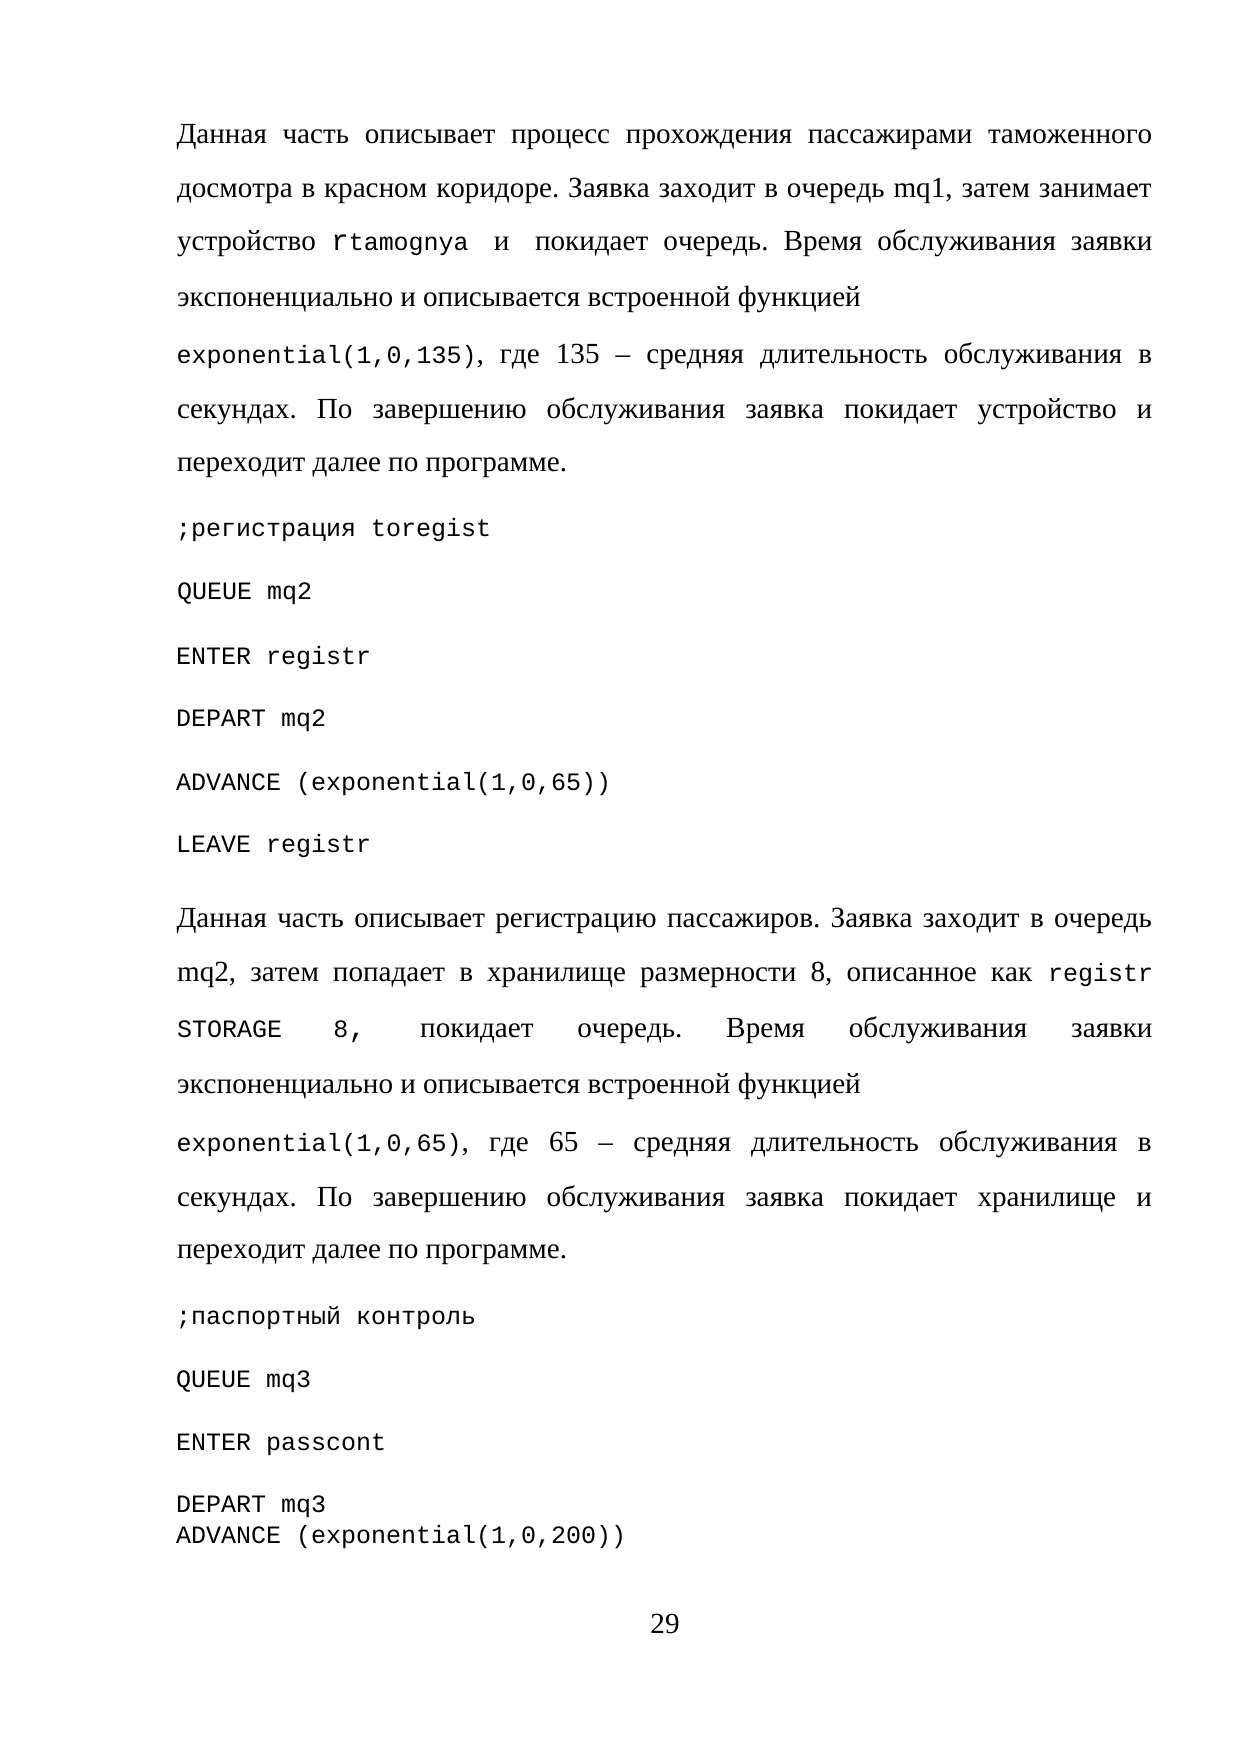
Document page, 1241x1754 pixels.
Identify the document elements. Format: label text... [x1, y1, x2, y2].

text ENTER registr [176, 643, 1169, 672]
text Данная часть описывает процесс прохождения пассажирами таможенного досмотра в красном коридоре. Заявка заходит в очередь mq1, затем занимает устройство rtamognya и покидает очередь. Время обслуживания заявки экспоненциально и описывается встроенной функцией [176, 117, 1153, 312]
text ;регистрация toregist QUEUE mq2 [176, 516, 492, 607]
text ;паспортный контроль [176, 1303, 1169, 1332]
text ADVANCE (exponential(1,0,65)) [176, 769, 1169, 797]
text DEPART mq2 [176, 706, 1169, 734]
text ENTER passcont [176, 1429, 1169, 1458]
text DEPART mq3 [176, 1492, 1169, 1520]
text exponential(1,0,65), где 65 – средняя длительность обслуживания в секундах. По завершению обслуживания заявка покидает хранилище и переходит далее по программе. [176, 1124, 1153, 1268]
text ADVANCE (exponential(1,0,200)) [176, 1523, 1169, 1551]
text Данная часть описывает регистрацию пассажиров. Заявка заходит в очередь mq2, затем попадает в хранилище размерности 8, описанное как registr STORAGE 8, покидает очередь. Время обслуживания заявки экспоненциально и описывается встроенной функцией [176, 900, 1153, 1100]
text LEAVE registr [176, 832, 1169, 860]
text exponential(1,0,135), где 135 – средняя длительность обслуживания в секундах. По завершению обслуживания заявка покидает устройство и переходит далее по программе. [176, 337, 1153, 480]
text QUEUE mq3 [176, 1366, 1169, 1395]
